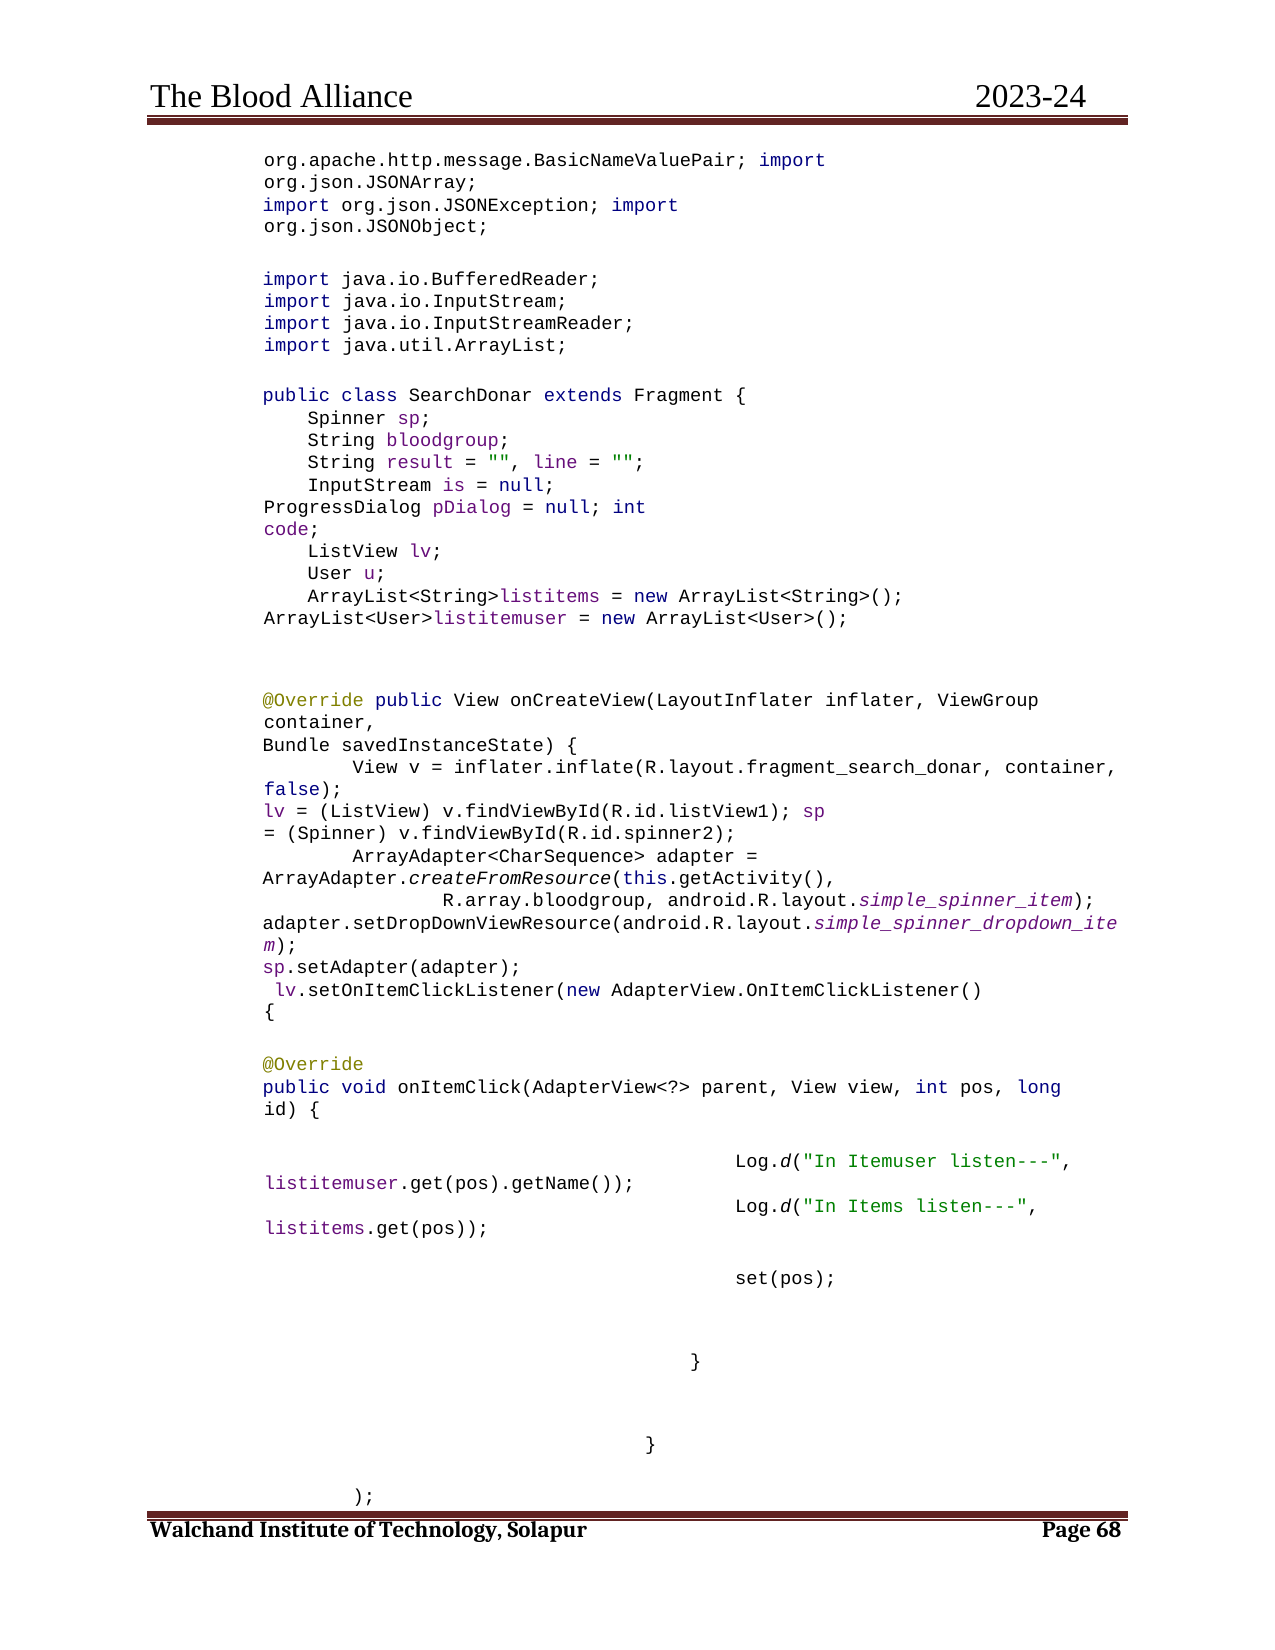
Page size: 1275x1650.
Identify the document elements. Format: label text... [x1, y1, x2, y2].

text String result = "", line = ""; [262, 453, 1123, 474]
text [262, 151, 915, 194]
text @Override [262, 1055, 1141, 1076]
text ArrayAdapter.createFromResource(this.getActivity(), [262, 869, 1123, 890]
text public class SearchDonar extends Fragment { [262, 386, 1123, 407]
text sp.setAdapter(adapter); [262, 958, 1123, 979]
text ); [262, 1487, 1123, 1508]
text set(pos); [262, 1269, 1123, 1290]
text User u; [262, 564, 1123, 585]
text import org.json.JSONException; import org.json.JSONObject; [262, 195, 679, 238]
text Log.d("In Items listen---", listitems.get(pos)); [262, 1196, 1134, 1240]
text String bloodgroup; [262, 431, 1136, 452]
text public void onItemClick(AdapterView<?> parent, View view, int pos, long id) { [262, 1078, 1061, 1121]
text import java.io.BufferedReader; import java.io.InputStream; import java.io.InputStreamReader; import java.util.ArrayList; [262, 270, 645, 357]
text View v = inflater.inflate(R.layout.fragment_search_donar, container, false); [262, 758, 1123, 801]
text Spinner sp; [262, 408, 1123, 430]
text InputStream is = null; ProgressDialog pDialog = null; int code; [262, 476, 690, 541]
text Bundle savedInstanceState) { [262, 736, 1123, 757]
text @Override public View onCreateView(LayoutInflater inflater, ViewGroup container, [262, 691, 1050, 734]
text R.array.bloodgroup, android.R.layout.simple_spinner_item); [262, 891, 1106, 912]
text lv = (ListView) v.findViewById(R.id.listView1); sp = (Spinner) v.findViewById(R.id.spinner2); [262, 802, 825, 845]
text lv.setOnItemClickListener(new AdapterView.OnItemClickListener() { [262, 980, 994, 1023]
text adapter.setDropDownViewResource(android.R.layout.simple_spinner_dropdown_ite m); [262, 914, 1123, 957]
text } [262, 1352, 1123, 1373]
text Log.d("In Itemuser listen---", listitemuser.get(pos).getName()); [262, 1152, 1123, 1195]
text } [262, 1435, 1123, 1456]
text ListView lv; [262, 542, 1123, 563]
text ArrayAdapter<CharSequence> adapter = [262, 846, 1123, 868]
text ArrayList<String>listitems = new ArrayList<String>(); ArrayList<User>listitemuser = new ArrayList<User>(); [262, 587, 1123, 630]
